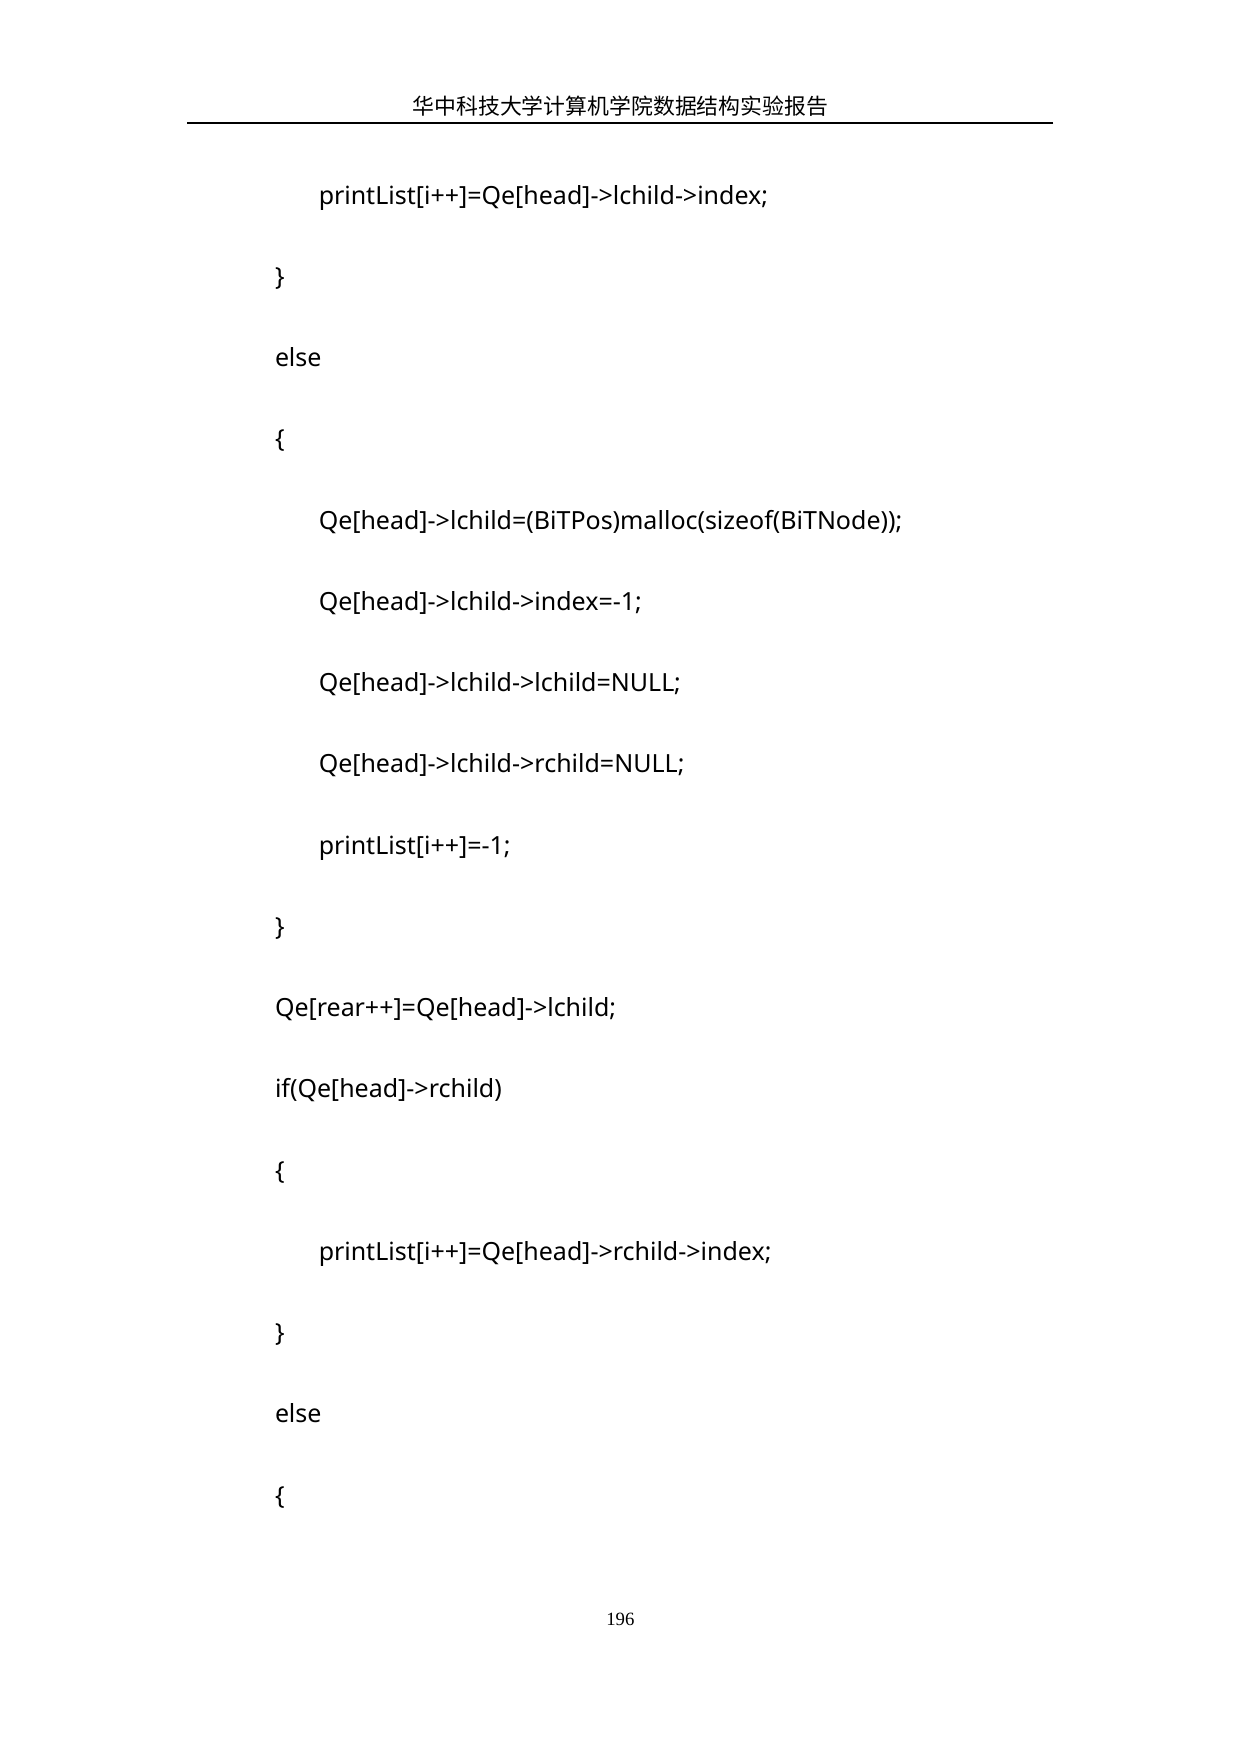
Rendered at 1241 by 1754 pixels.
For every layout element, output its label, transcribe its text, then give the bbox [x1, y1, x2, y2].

text Qe[head]->lchild->rchild=NULL; [187, 731, 1053, 796]
text Qe[head]->lchild->lchild=NULL; [187, 649, 1053, 714]
text } [187, 243, 1053, 308]
text Qe[rear++]=Qe[head]->lchild; [187, 974, 1053, 1039]
text { [187, 1137, 1053, 1202]
text printList[i++]=Qe[head]->rchild->index; [187, 1218, 1053, 1283]
text { [187, 1462, 1053, 1527]
text { [187, 406, 1053, 471]
text } [187, 893, 1053, 958]
text } [187, 1299, 1053, 1364]
text printList[i++]=-1; [187, 812, 1053, 877]
text Qe[head]->lchild->index=-1; [187, 568, 1053, 633]
text if(Qe[head]->rchild) [187, 1056, 1053, 1121]
text else [187, 324, 1053, 389]
text Qe[head]->lchild=(BiTPos)malloc(sizeof(BiTNode)); [187, 487, 1053, 552]
text printList[i++]=Qe[head]->lchild->index; [187, 162, 1053, 227]
text else [187, 1381, 1053, 1446]
